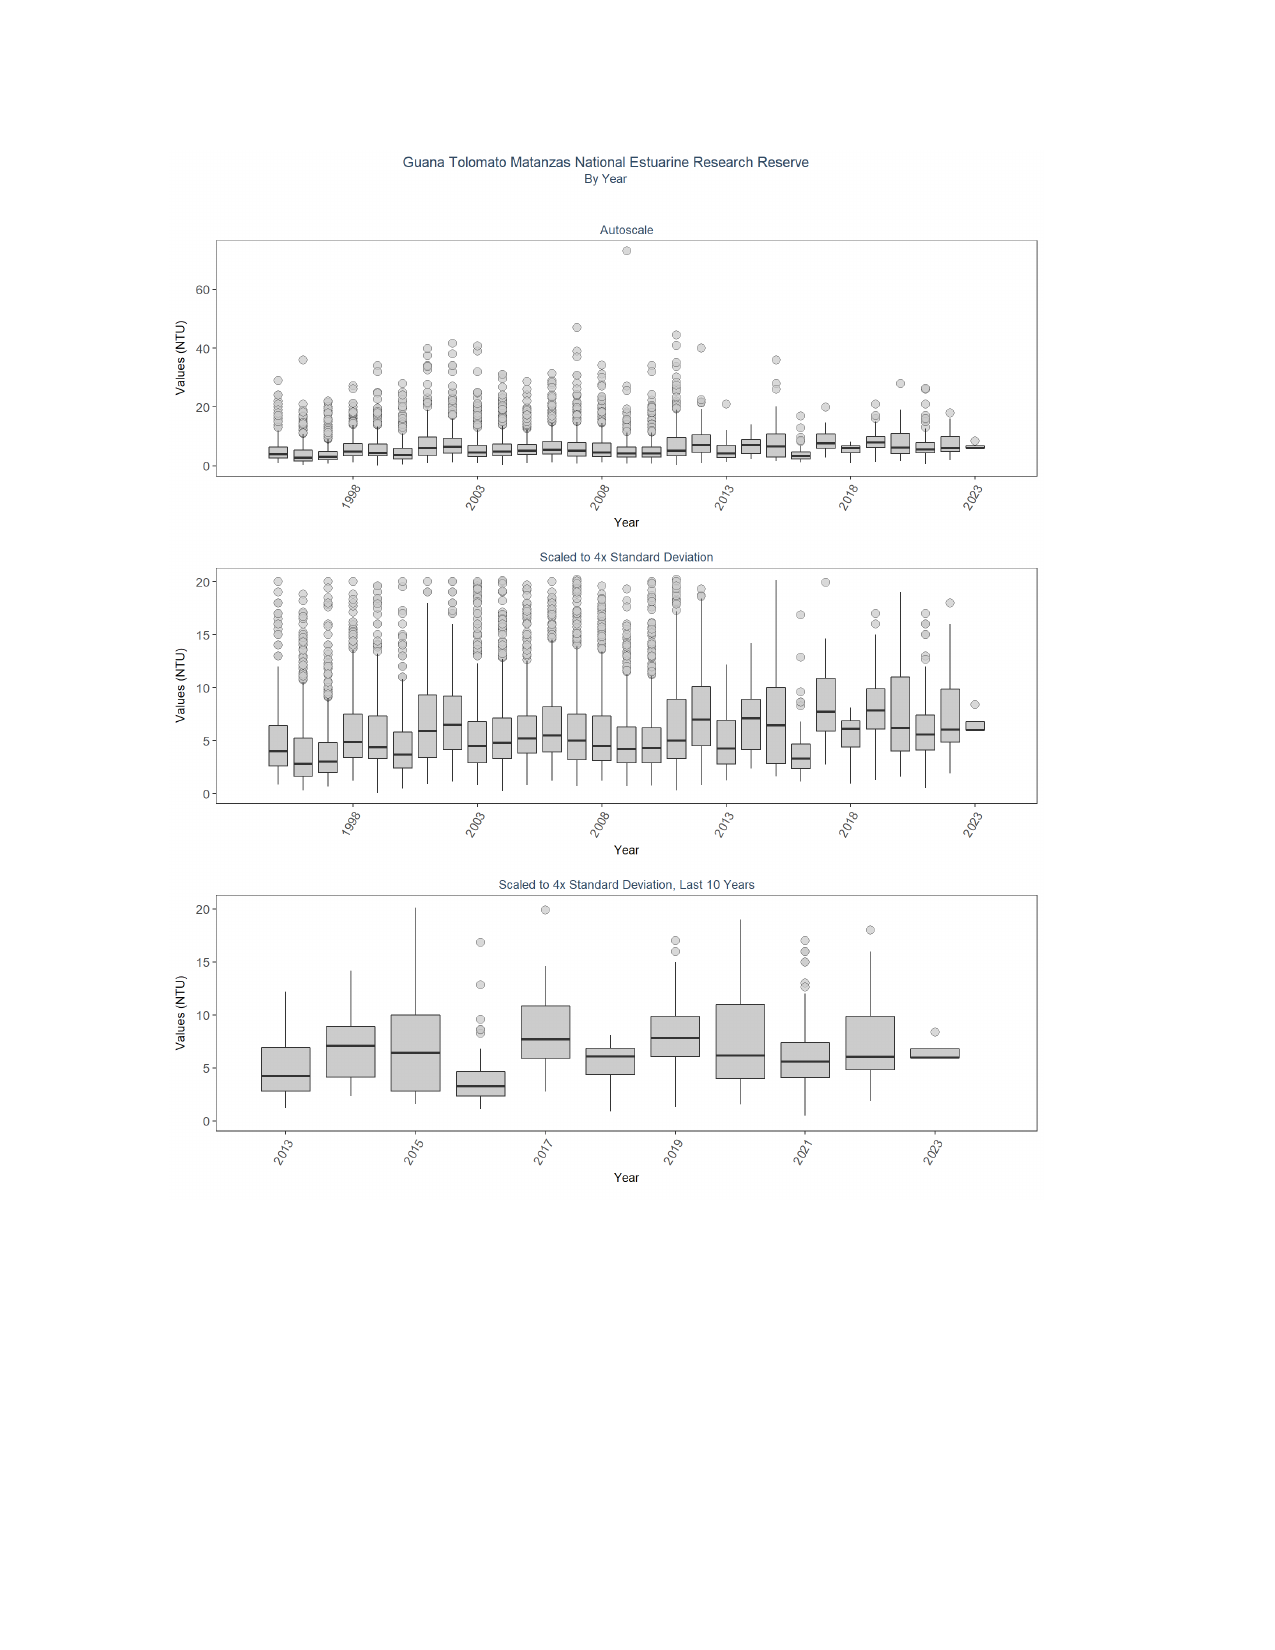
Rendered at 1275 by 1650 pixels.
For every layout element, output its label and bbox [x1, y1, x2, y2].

picture [168, 150, 1044, 1200]
